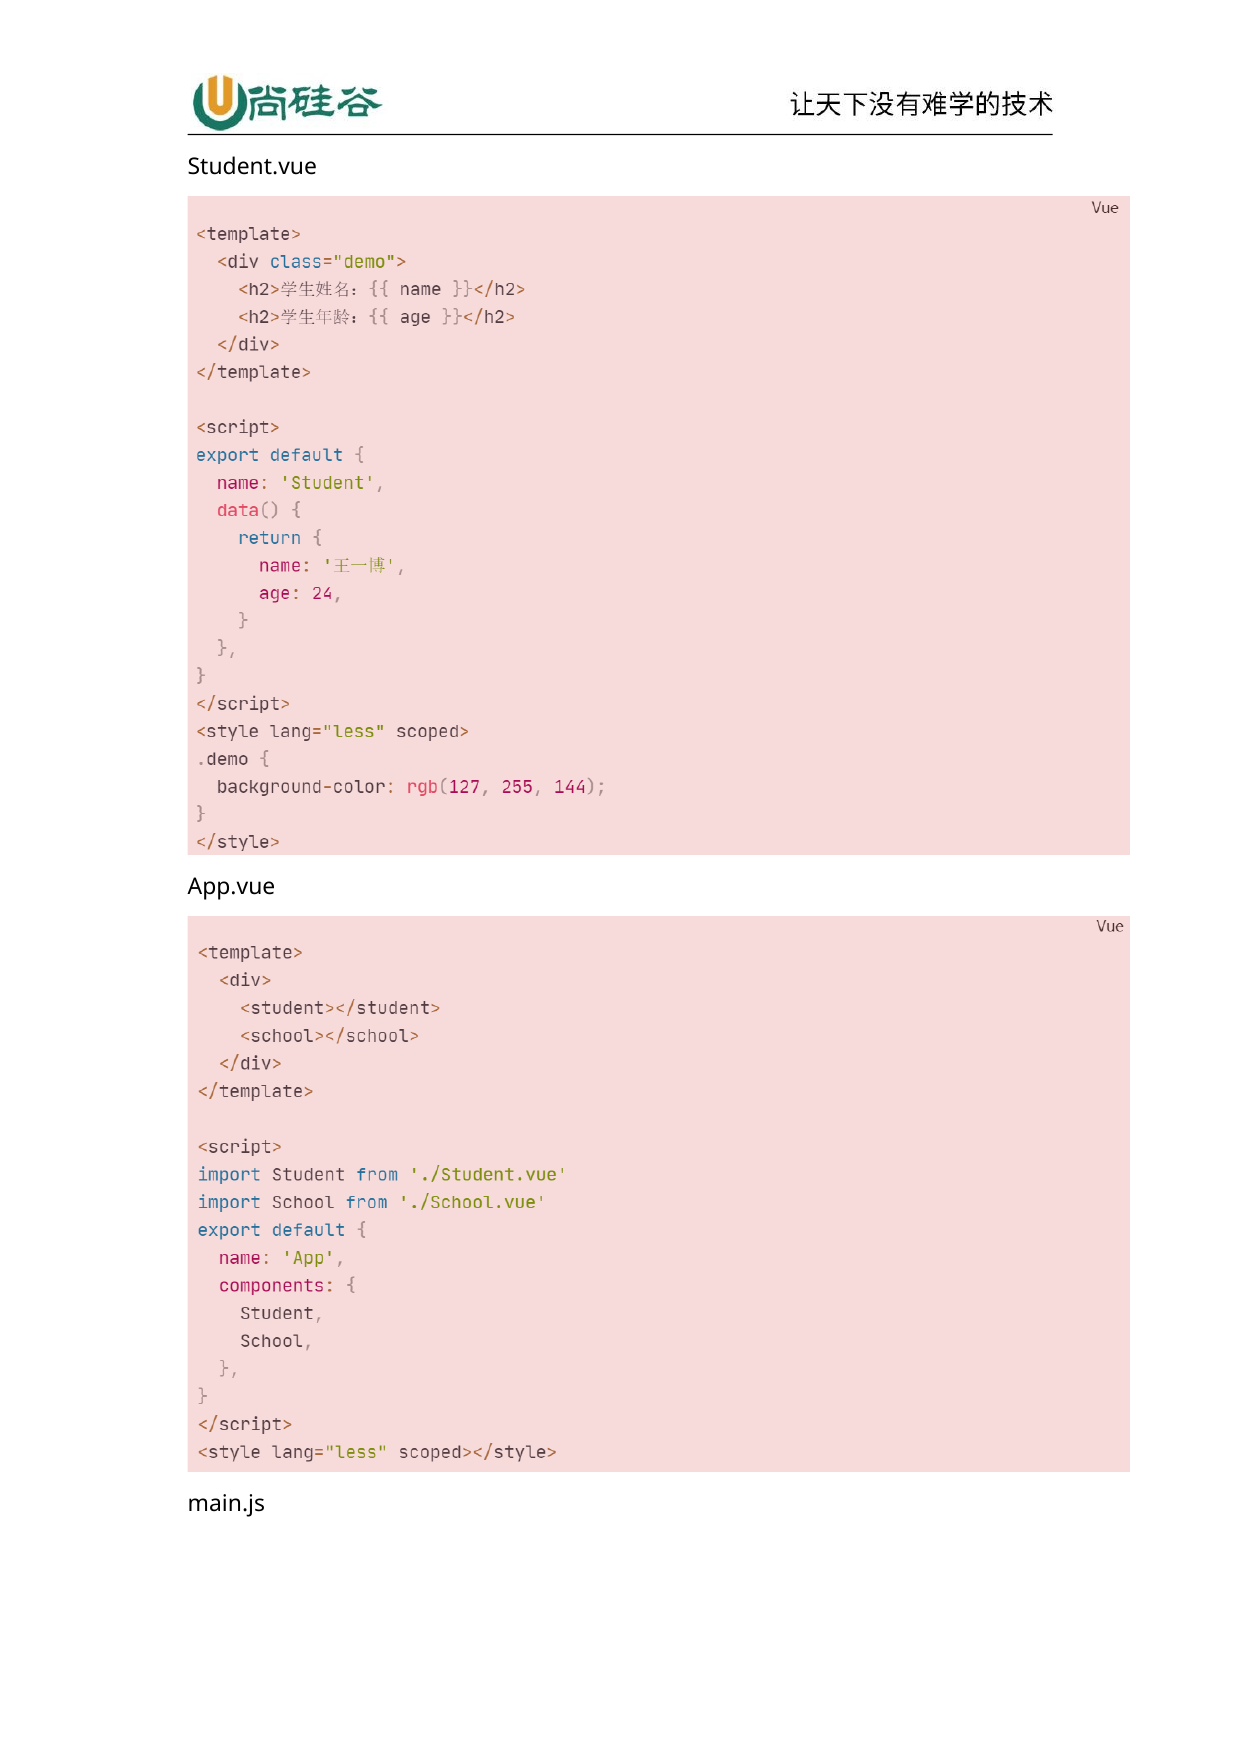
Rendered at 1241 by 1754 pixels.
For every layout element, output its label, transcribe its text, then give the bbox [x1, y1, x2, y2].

list App.vue [187, 870, 1107, 901]
list Student.vue [187, 150, 1107, 181]
picture [190, 73, 1056, 132]
picture [187, 196, 1130, 855]
picture [187, 916, 1130, 1472]
list main.js [187, 1487, 1107, 1518]
